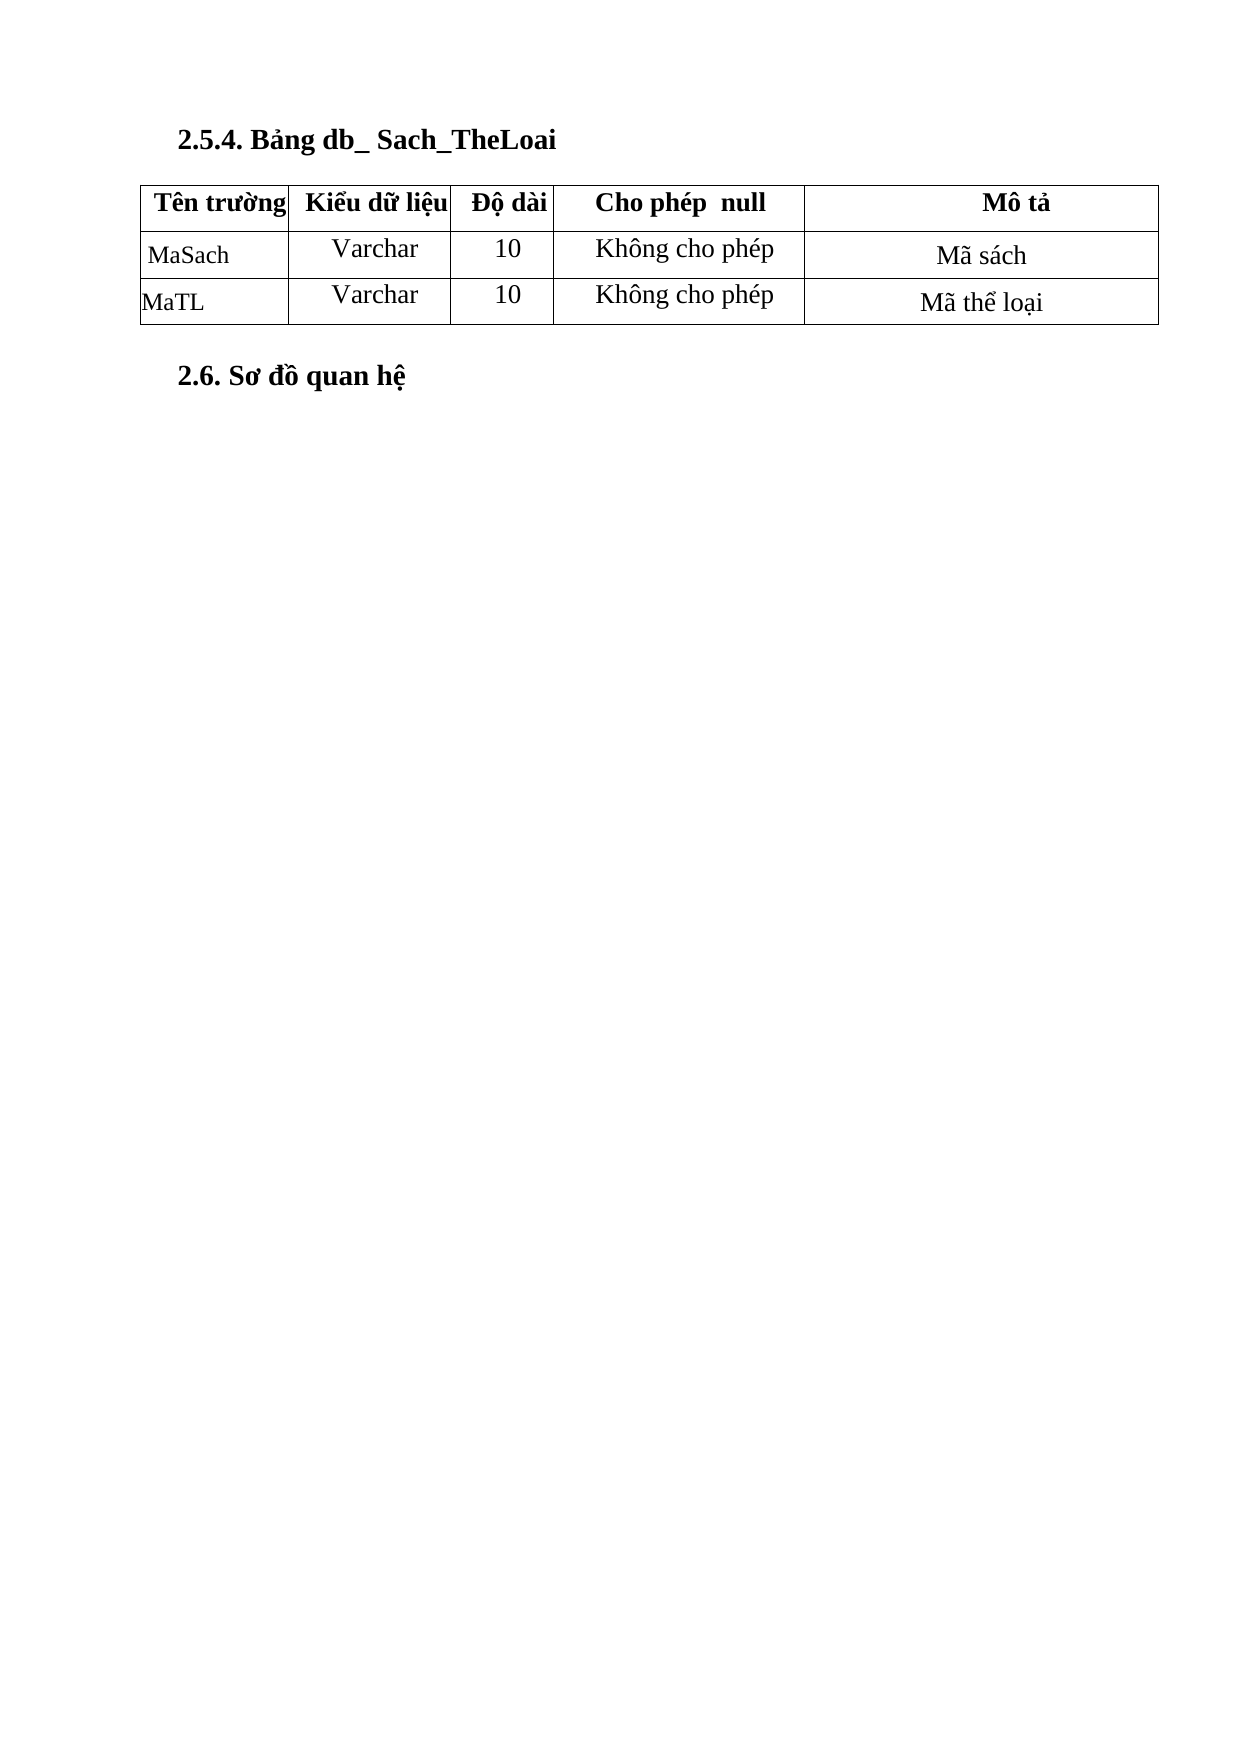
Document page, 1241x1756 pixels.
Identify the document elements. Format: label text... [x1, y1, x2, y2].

table_cell Mã sách [805, 232, 1158, 277]
table_header Tên trường [141, 186, 288, 231]
table_header Mô tả [805, 186, 1158, 231]
table_cell Varchar [289, 279, 450, 324]
table_cell MaSach [141, 232, 288, 277]
table_cell Không cho phép [554, 279, 804, 324]
table_header Kiểu dữ liệu [289, 186, 450, 231]
subtitle 2.5.4. Bảng db_ Sach_TheLoai [177, 122, 1122, 156]
table_cell 10 [451, 279, 553, 324]
table_header Độ dài [451, 186, 553, 231]
table_cell 10 [451, 232, 553, 277]
table_cell MaTL [141, 279, 288, 324]
subtitle 2.6. Sơ đồ quan hệ [177, 358, 1122, 391]
table_header Cho phép null [554, 186, 804, 231]
table_cell Không cho phép [554, 232, 804, 277]
table_cell Varchar [289, 232, 450, 277]
table_cell Mã thể loại [805, 279, 1158, 324]
